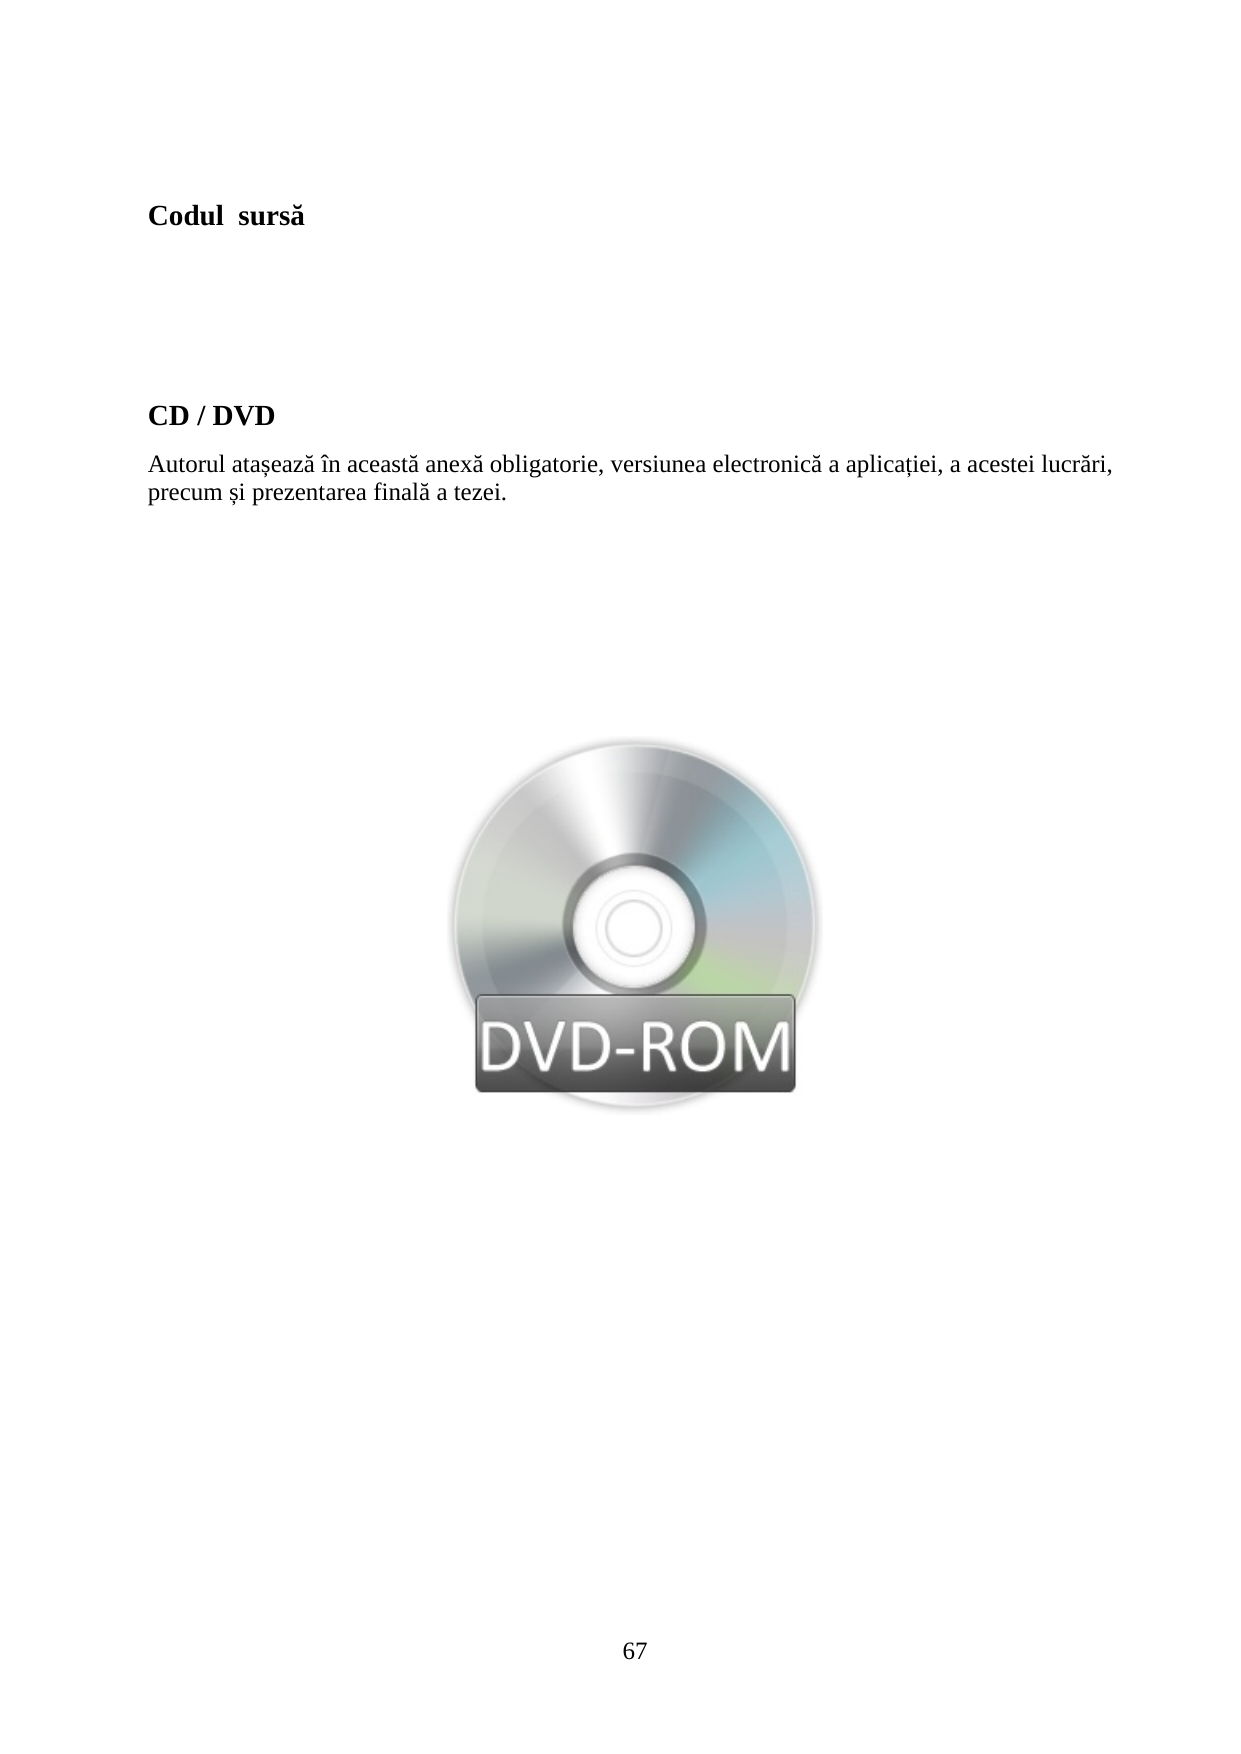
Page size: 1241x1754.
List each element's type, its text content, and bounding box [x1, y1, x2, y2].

text Autorul atașează în această anexă obligatorie, versiunea electronică a aplicației, a acestei lucrări, precum și prezentarea finală a tezei. [148, 449, 1122, 506]
picture [447, 736, 823, 1115]
subtitle Codul sursă [148, 198, 1122, 231]
subtitle CD / DVD [148, 398, 1122, 432]
